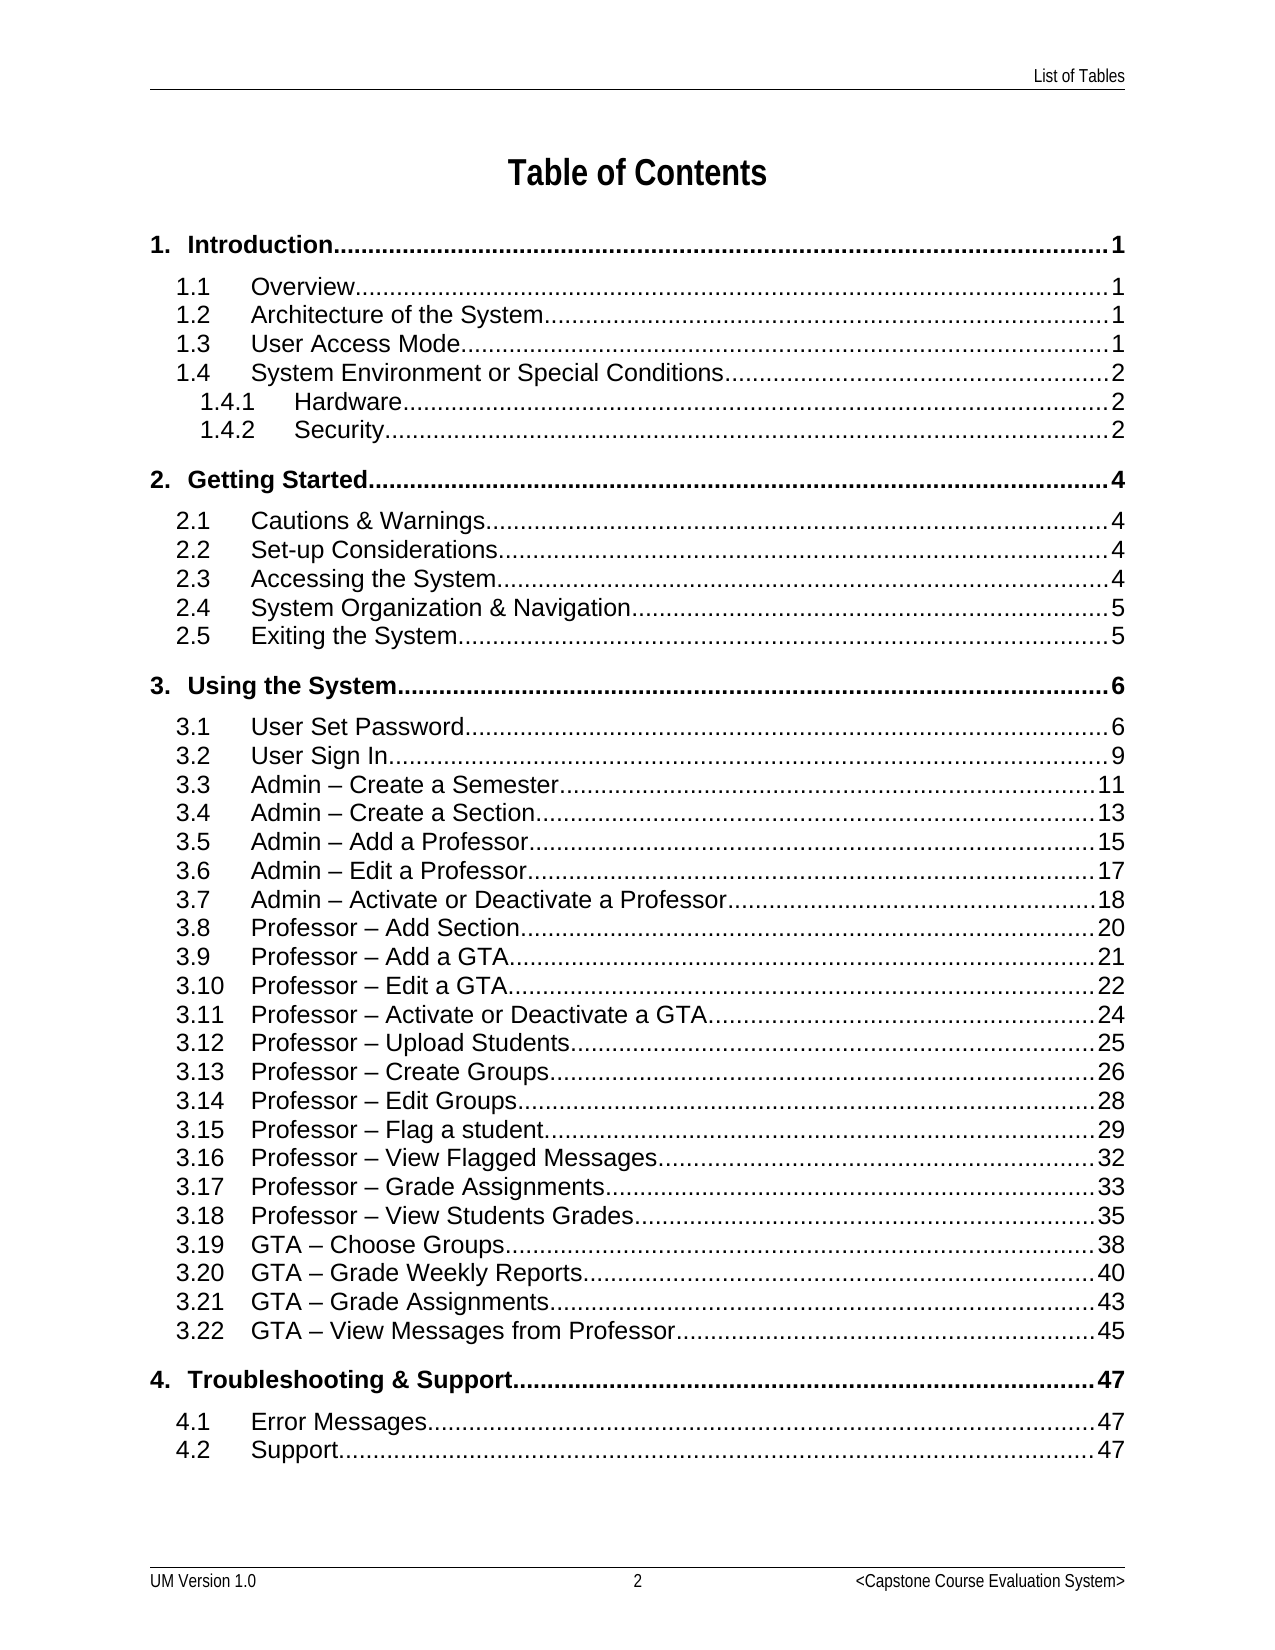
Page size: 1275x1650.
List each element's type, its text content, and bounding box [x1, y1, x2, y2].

text 1.4.1 Hardware 2 [199, 387, 1125, 416]
text 3.4 Admin – Create a Section 13 [176, 798, 1125, 827]
text 4.1 Error Messages 47 [176, 1407, 1125, 1436]
text 3.3 Admin – Create a Semester 11 [176, 770, 1125, 798]
text 3.16 Professor – View Flagged Messages 32 [176, 1143, 1125, 1172]
text 3.7 Admin – Activate or Deactivate a Professor 18 [176, 885, 1125, 913]
text 3.11 Professor – Activate or Deactivate a GTA 24 [176, 1000, 1125, 1028]
text 4. Troubleshooting & Support 47 [150, 1366, 1125, 1394]
text 3.1 User Set Password 6 [176, 712, 1125, 741]
text 4.2 Support 47 [176, 1436, 1125, 1464]
text 3.20 GTA – Grade Weekly Reports 40 [176, 1258, 1125, 1287]
text 3.2 User Sign In 9 [176, 741, 1125, 770]
text 1.4 System Environment or Special Conditions 2 [176, 358, 1125, 387]
text 2. Getting Started 4 [150, 465, 1125, 494]
text 3.19 GTA – Choose Groups 38 [176, 1230, 1125, 1258]
text 1.4.2 Security 2 [199, 416, 1125, 444]
text 1.2 Architecture of the System 1 [176, 301, 1125, 329]
text 3.14 Professor – Edit Groups 28 [176, 1086, 1125, 1115]
text 3. Using the System 6 [150, 671, 1125, 700]
text 1. Introduction 1 [150, 231, 1125, 259]
text 2.2 Set-up Considerations 4 [176, 535, 1125, 564]
text 3.5 Admin – Add a Professor 15 [176, 827, 1125, 856]
text 3.10 Professor – Edit a GTA 22 [176, 971, 1125, 1000]
text 3.17 Professor – Grade Assignments 33 [176, 1172, 1125, 1201]
text 3.9 Professor – Add a GTA 21 [176, 942, 1125, 971]
text 1.3 User Access Mode 1 [176, 329, 1125, 358]
text 2.1 Cautions & Warnings 4 [176, 506, 1125, 535]
text 3.13 Professor – Create Groups 26 [176, 1057, 1125, 1086]
text 3.15 Professor – Flag a student. 29 [176, 1115, 1125, 1143]
text 3.8 Professor – Add Section 20 [176, 913, 1125, 942]
text 2.4 System Organization & Navigation 5 [176, 593, 1125, 621]
text 3.6 Admin – Edit a Professor 17 [176, 856, 1125, 885]
text 2.3 Accessing the System 4 [176, 564, 1125, 593]
text 3.12 Professor – Upload Students 25 [176, 1028, 1125, 1057]
text 3.18 Professor – View Students Grades 35 [176, 1201, 1125, 1230]
text 1.1 Overview 1 [176, 272, 1125, 301]
text 3.21 GTA – Grade Assignments 43 [176, 1287, 1125, 1316]
text 3.22 GTA – View Messages from Professor 45 [176, 1316, 1125, 1345]
text Table of Contents [150, 150, 1125, 193]
text 2.5 Exiting the System 5 [176, 621, 1125, 650]
